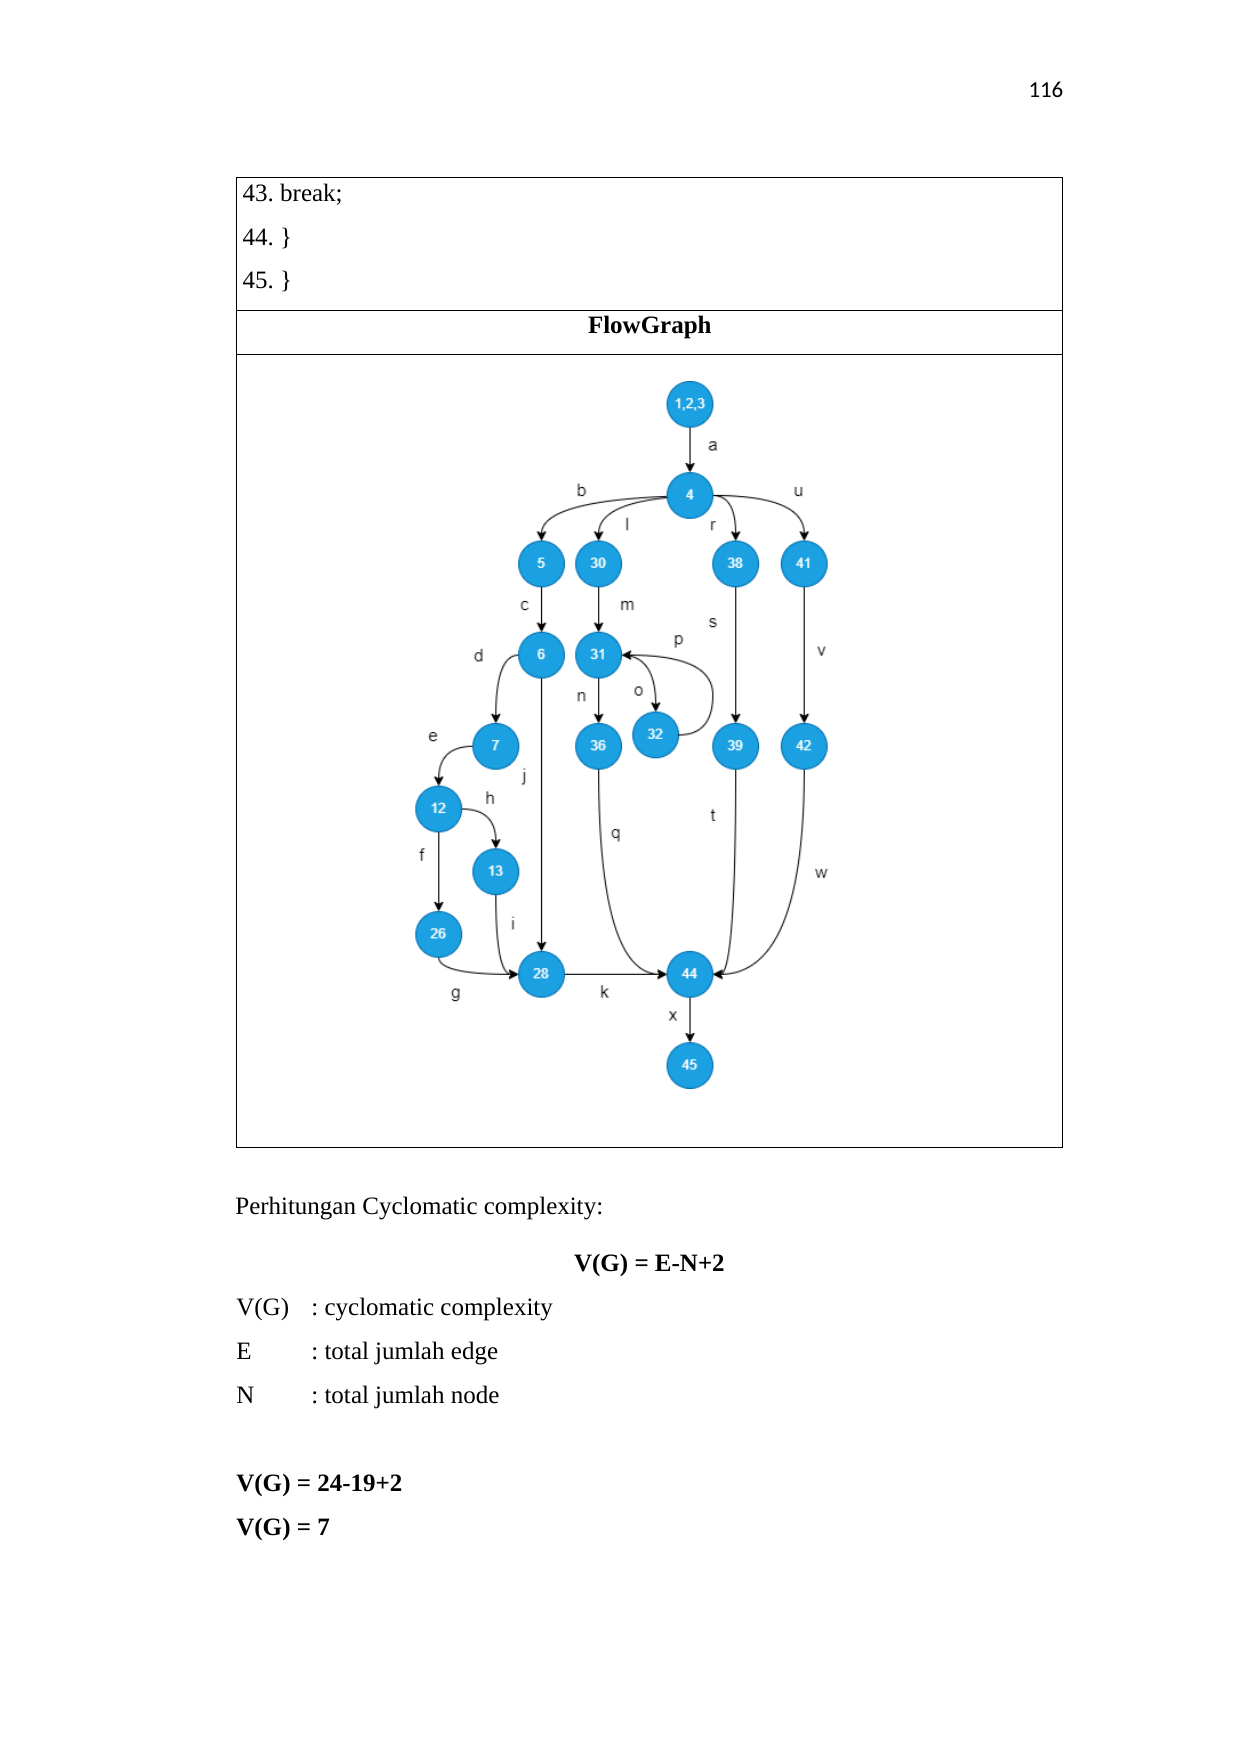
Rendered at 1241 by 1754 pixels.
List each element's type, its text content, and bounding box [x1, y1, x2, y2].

text V(G) = 7 [236, 1512, 1061, 1541]
picture [404, 381, 838, 1089]
list V(G) = E-N+2 [471, 1248, 827, 1277]
table_cell [237, 355, 1062, 1147]
table_cell FlowGraph [237, 311, 1062, 354]
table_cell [237, 178, 1062, 309]
text V(G) : cyclomatic complexity [236, 1292, 1061, 1321]
list Perhitungan Cyclomatic complexity: [235, 1191, 1061, 1220]
text N : total jumlah node [236, 1380, 1061, 1409]
text E : total jumlah edge [236, 1336, 1061, 1365]
text V(G) = 24-19+2 [236, 1468, 1061, 1497]
